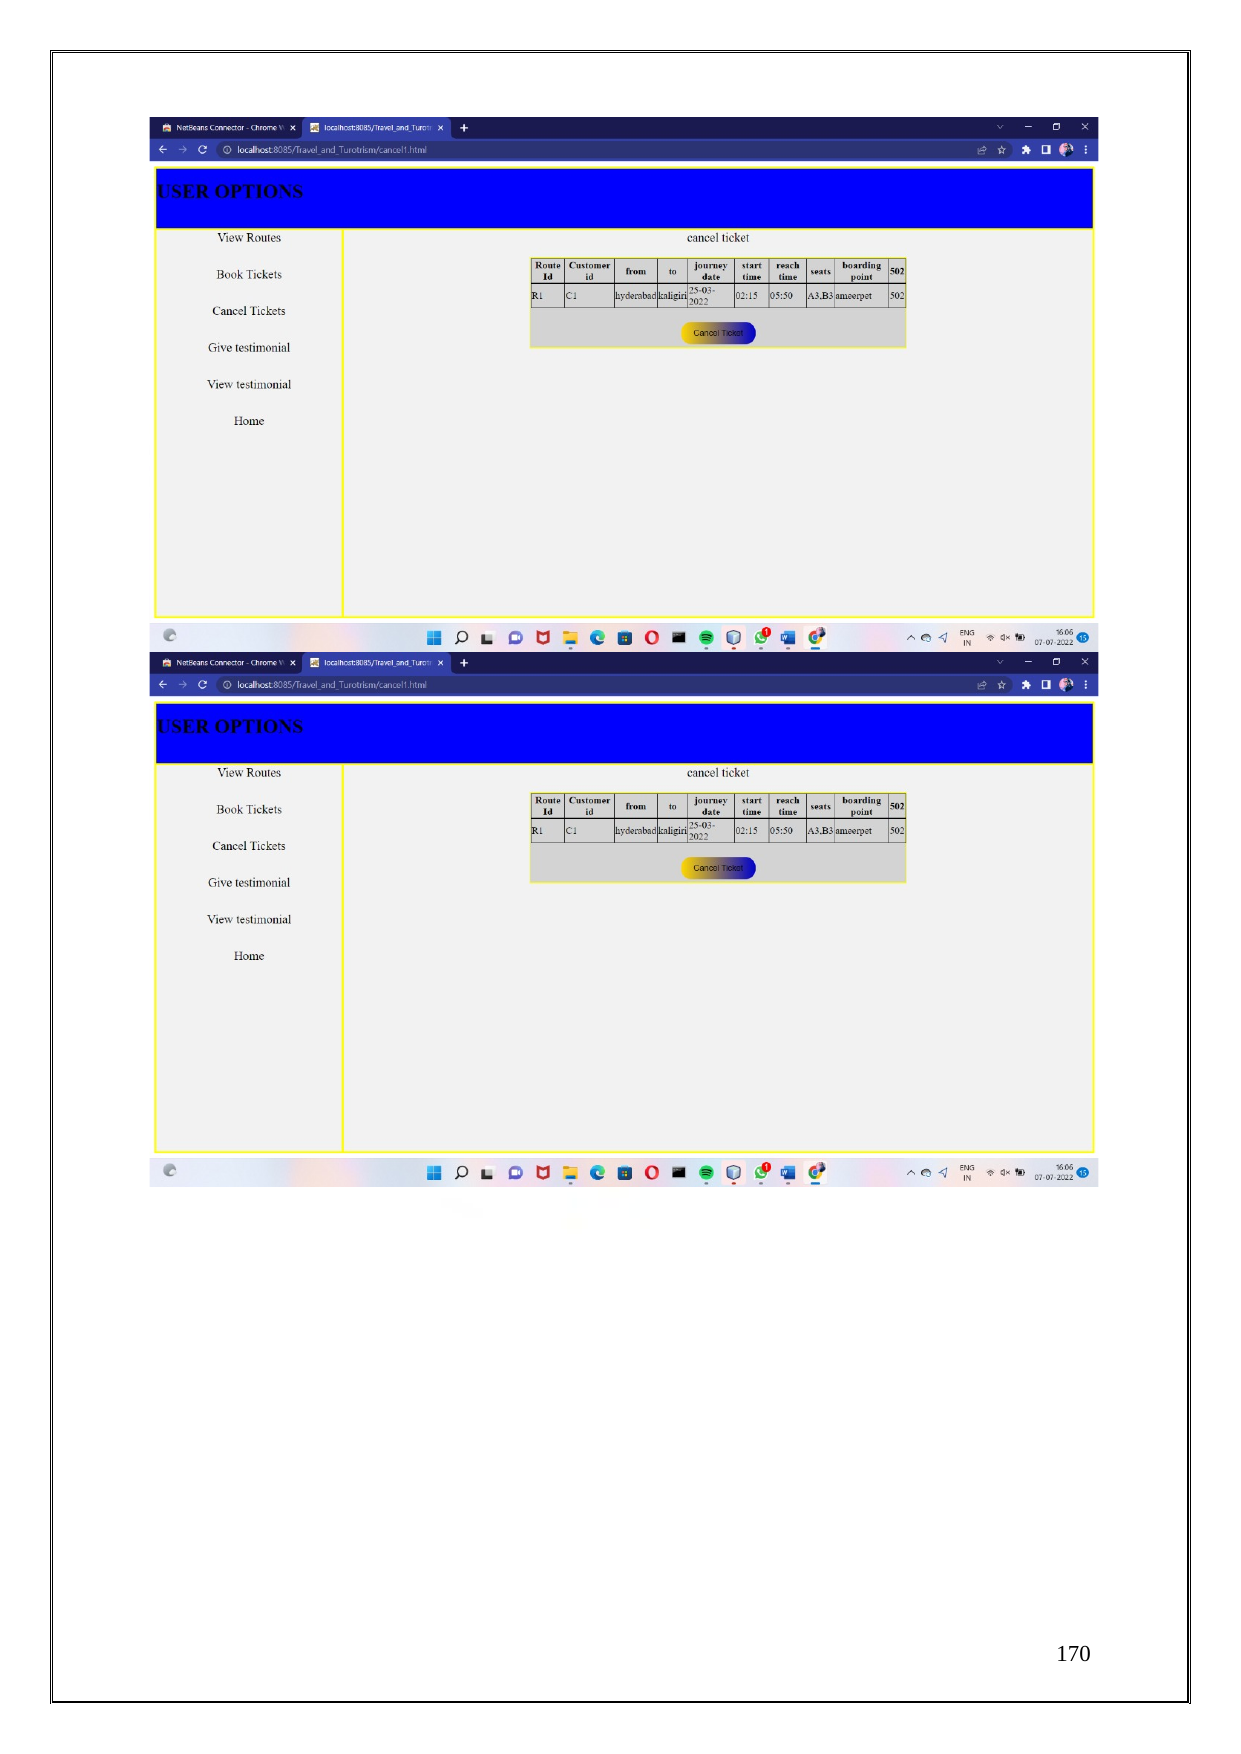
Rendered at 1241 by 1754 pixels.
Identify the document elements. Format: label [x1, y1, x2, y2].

picture [149, 117, 1099, 1334]
